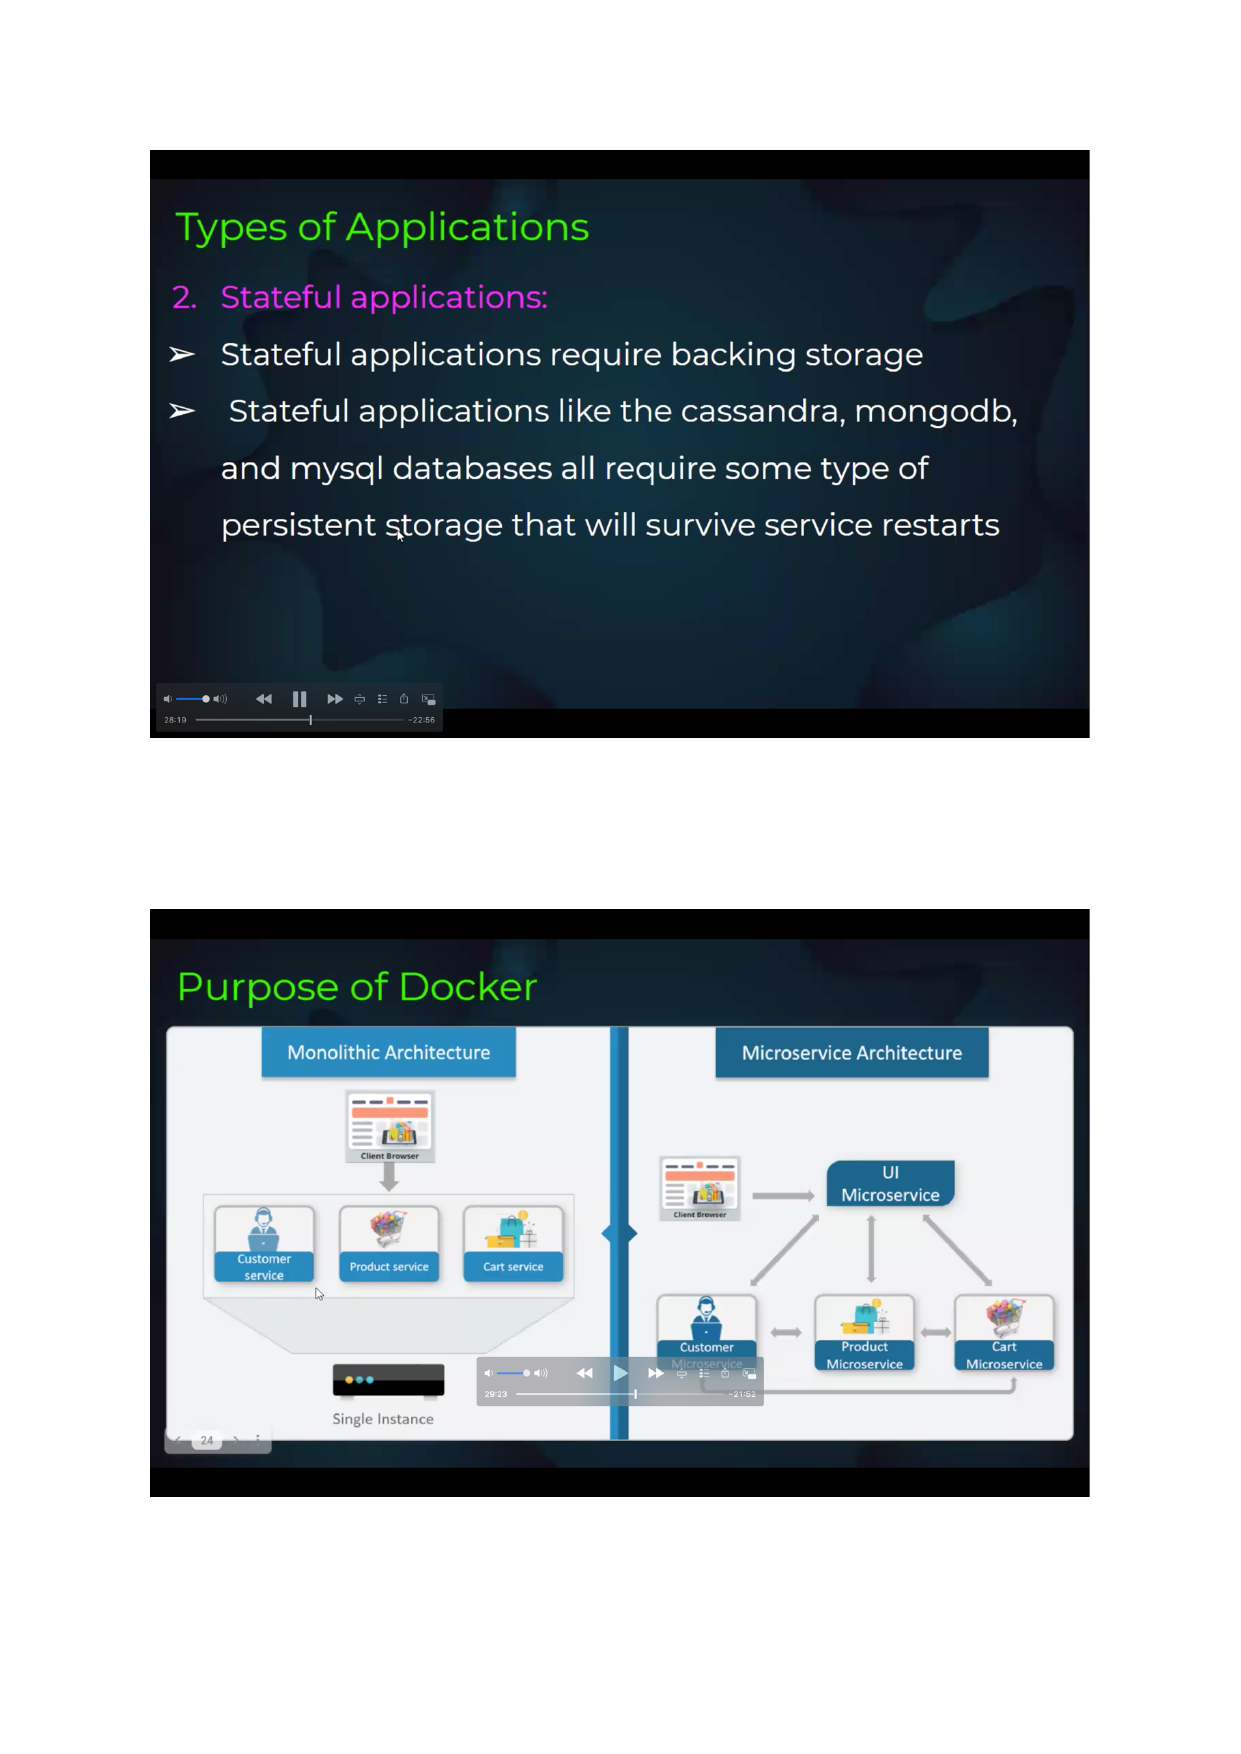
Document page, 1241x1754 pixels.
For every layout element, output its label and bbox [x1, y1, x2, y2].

picture [150, 909, 1090, 1497]
picture [150, 150, 1090, 738]
